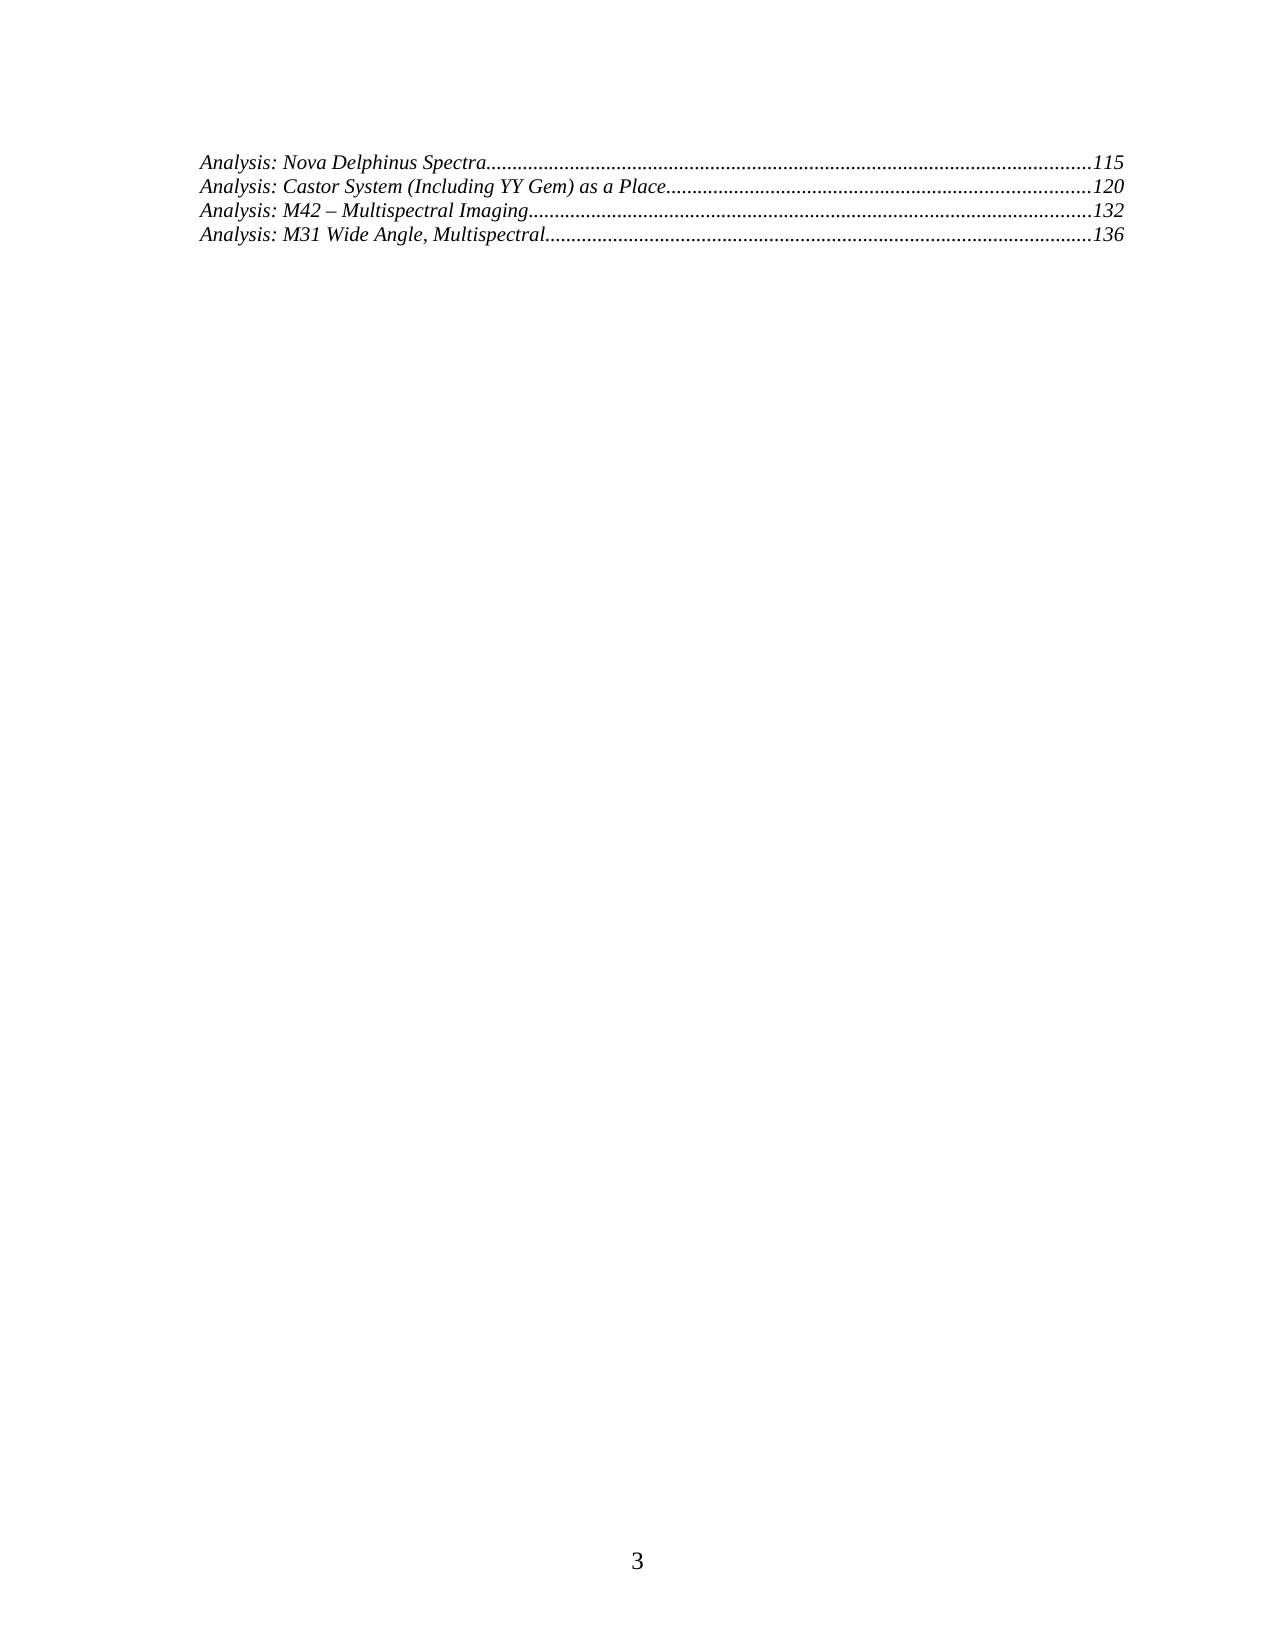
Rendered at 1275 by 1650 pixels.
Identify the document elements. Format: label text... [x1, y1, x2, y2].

text Analysis: M42 – Multispectral Imaging 132 [200, 198, 1125, 222]
text Analysis: Castor System (Including YY Gem) as a Place 120 [200, 174, 1125, 198]
text Analysis: M31 Wide Angle, Multispectral 136 [200, 222, 1125, 246]
text Analysis: Nova Delphinus Spectra 115 [200, 150, 1125, 174]
